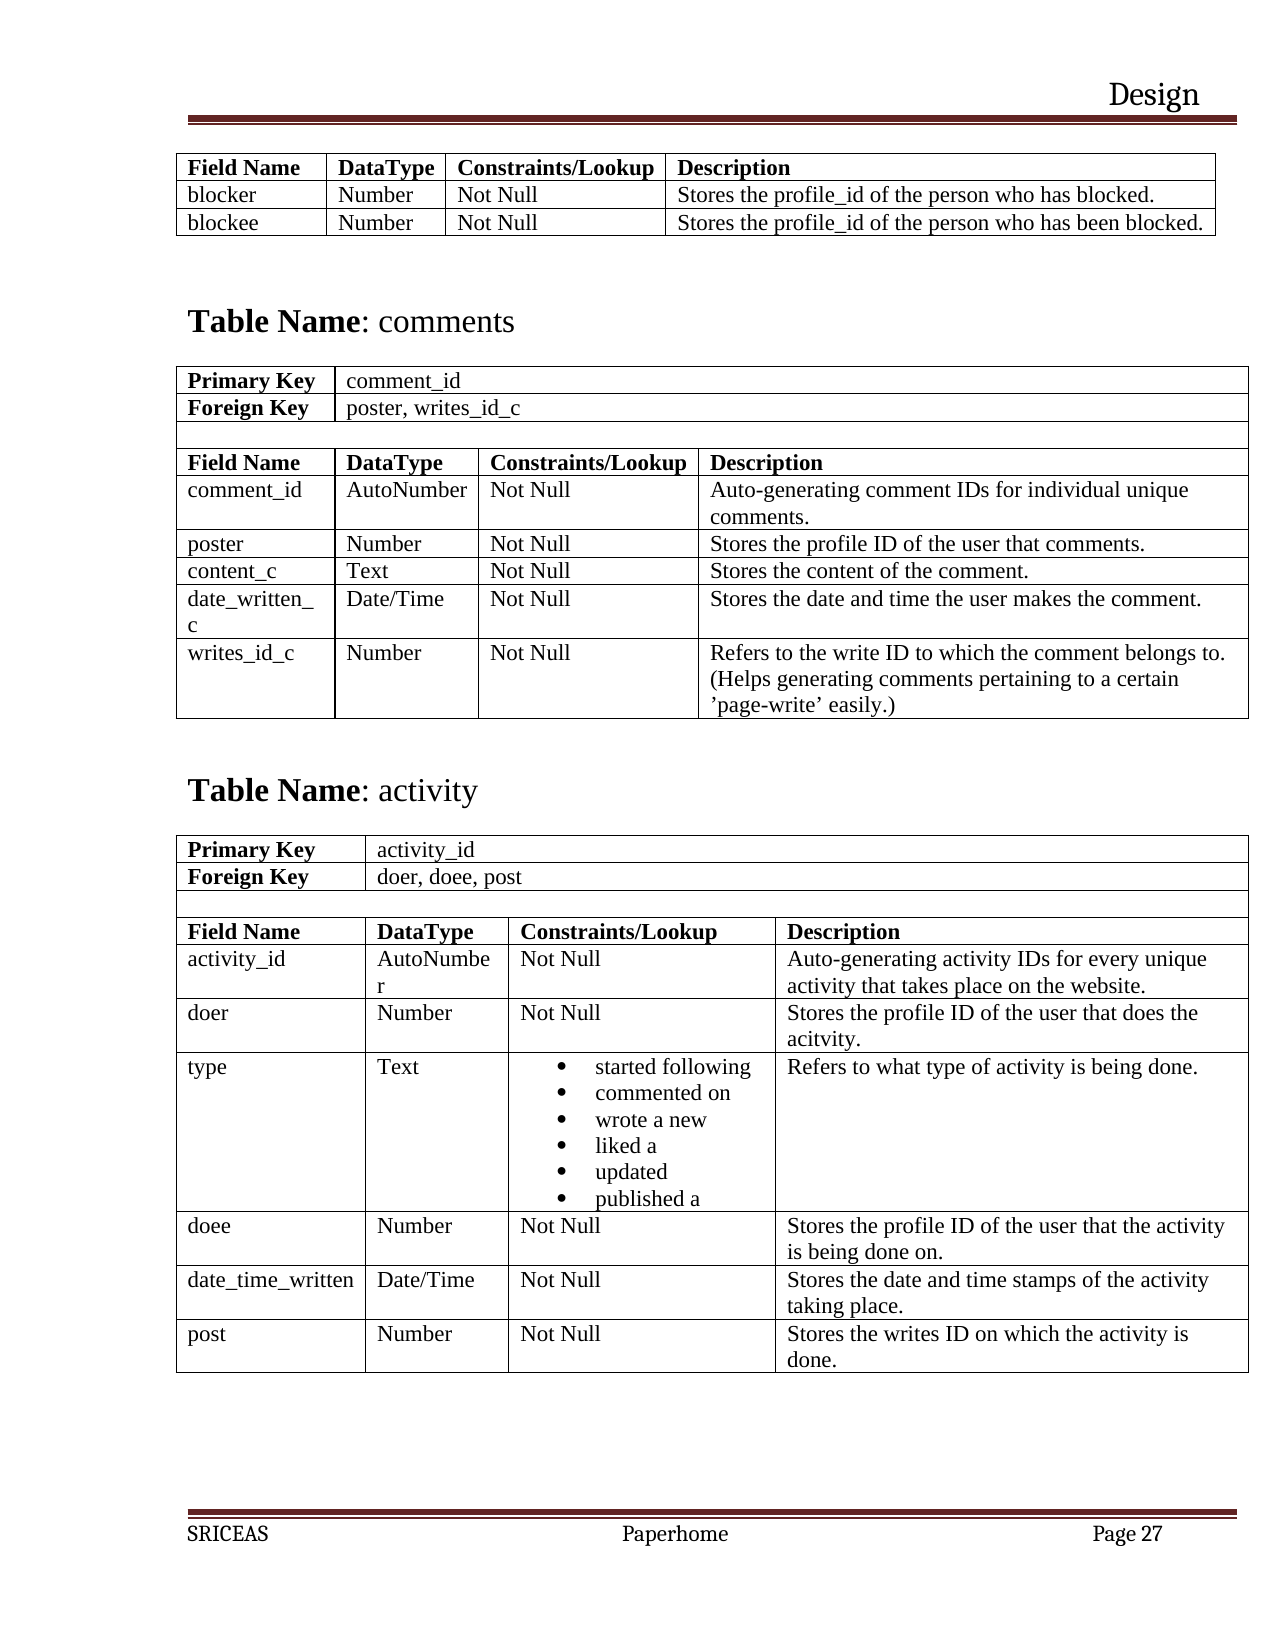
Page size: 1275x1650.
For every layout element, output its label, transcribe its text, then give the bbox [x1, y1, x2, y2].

table_cell Field Name [177, 918, 365, 944]
table_cell Number [336, 639, 478, 718]
table_cell Stores the date and time stamps of the activity taking place. [776, 1266, 1248, 1318]
table_cell Number [366, 999, 508, 1052]
table_cell doer, doee, post [366, 863, 1248, 889]
table_cell DataType [336, 449, 478, 475]
table_header activity_id [366, 836, 1248, 862]
table_cell [177, 422, 1248, 448]
table_cell Not Null [509, 945, 775, 998]
table_cell Not Null [479, 639, 698, 718]
table_cell Constraints/Lookup [446, 154, 665, 180]
table_cell poster [177, 530, 334, 557]
table_cell writes_id_c [177, 639, 334, 718]
table_cell Constraints/Lookup [479, 449, 698, 475]
table_cell Not Null [509, 999, 775, 1052]
table_cell comment_id [177, 476, 334, 529]
table_cell blockee [177, 209, 326, 235]
table_cell Not Null [446, 209, 665, 235]
table_cell date_written_c [177, 585, 334, 638]
table_cell Stores the writes ID on which the activity is done. [776, 1320, 1248, 1372]
table_cell Number [366, 1320, 508, 1372]
table_cell activity_id [177, 945, 365, 998]
table_cell Not Null [479, 476, 698, 529]
table_cell Auto-generating comment IDs for individual unique comments. [699, 476, 1248, 529]
table_cell Number [336, 530, 478, 557]
table_header comment_id [336, 367, 1248, 393]
table_cell Foreign Key [177, 863, 365, 889]
table_cell poster, writes_id_c [336, 394, 1248, 421]
table_cell DataType [366, 918, 508, 944]
table_cell Number [327, 209, 445, 235]
table_cell Stores the date and time the user makes the comment. [699, 585, 1248, 638]
table_cell Not Null [446, 181, 665, 208]
text Table Name: comments [187, 301, 1237, 339]
table_header Primary Key [177, 367, 334, 393]
table_cell Description [699, 449, 1248, 475]
table_cell doer [177, 999, 365, 1052]
table_cell Constraints/Lookup [509, 918, 775, 944]
table_cell Date/Time [336, 585, 478, 638]
table_cell Stores the profile_id of the person who has blocked. [666, 181, 1215, 208]
table_cell Date/Time [366, 1266, 508, 1318]
table_cell [177, 891, 1248, 917]
table_cell Not Null [479, 530, 698, 557]
table_cell Text [366, 1053, 508, 1211]
table_cell Refers to what type of activity is being done. [776, 1053, 1248, 1211]
table_cell content_c [177, 558, 334, 584]
table_cell doee [177, 1212, 365, 1265]
table_cell Field Name [177, 154, 326, 180]
table_cell Number [366, 1212, 508, 1265]
table_cell Refers to the write ID to which the comment belongs to. (Helps generating comments pertaining to a certain ’page-write’ easily.) [699, 639, 1248, 718]
table_cell Foreign Key [177, 394, 334, 421]
table_cell Field Name [177, 449, 334, 475]
table_cell Description [666, 154, 1215, 180]
table_cell Stores the profile ID of the user that comments. [699, 530, 1248, 557]
table_cell AutoNumber [336, 476, 478, 529]
table_cell type [177, 1053, 365, 1211]
table_cell Auto-generating activity IDs for every unique activity that takes place on the website. [776, 945, 1248, 998]
table_cell Description [776, 918, 1248, 944]
table_cell post [177, 1320, 365, 1372]
table_header Primary Key [177, 836, 365, 862]
table_cell Stores the profile ID of the user that does the acitvity. [776, 999, 1248, 1052]
table_cell Not Null [509, 1212, 775, 1265]
table_cell started following commented on wrote a new liked a updated published a [509, 1053, 775, 1211]
table_cell AutoNumber [366, 945, 508, 998]
table_cell Not Null [509, 1320, 775, 1372]
table_cell Stores the content of the comment. [699, 558, 1248, 584]
table_cell Not Null [479, 558, 698, 584]
table_cell blocker [177, 181, 326, 208]
table_cell Stores the profile_id of the person who has been blocked. [666, 209, 1215, 235]
table_cell Number [327, 181, 445, 208]
table_cell Not Null [479, 585, 698, 638]
table_cell Text [336, 558, 478, 584]
table_cell Stores the profile ID of the user that the activity is being done on. [776, 1212, 1248, 1265]
table_cell Not Null [509, 1266, 775, 1318]
table_cell date_time_written [177, 1266, 365, 1318]
table_cell DataType [327, 154, 445, 180]
text Table Name: activity [187, 770, 1237, 808]
